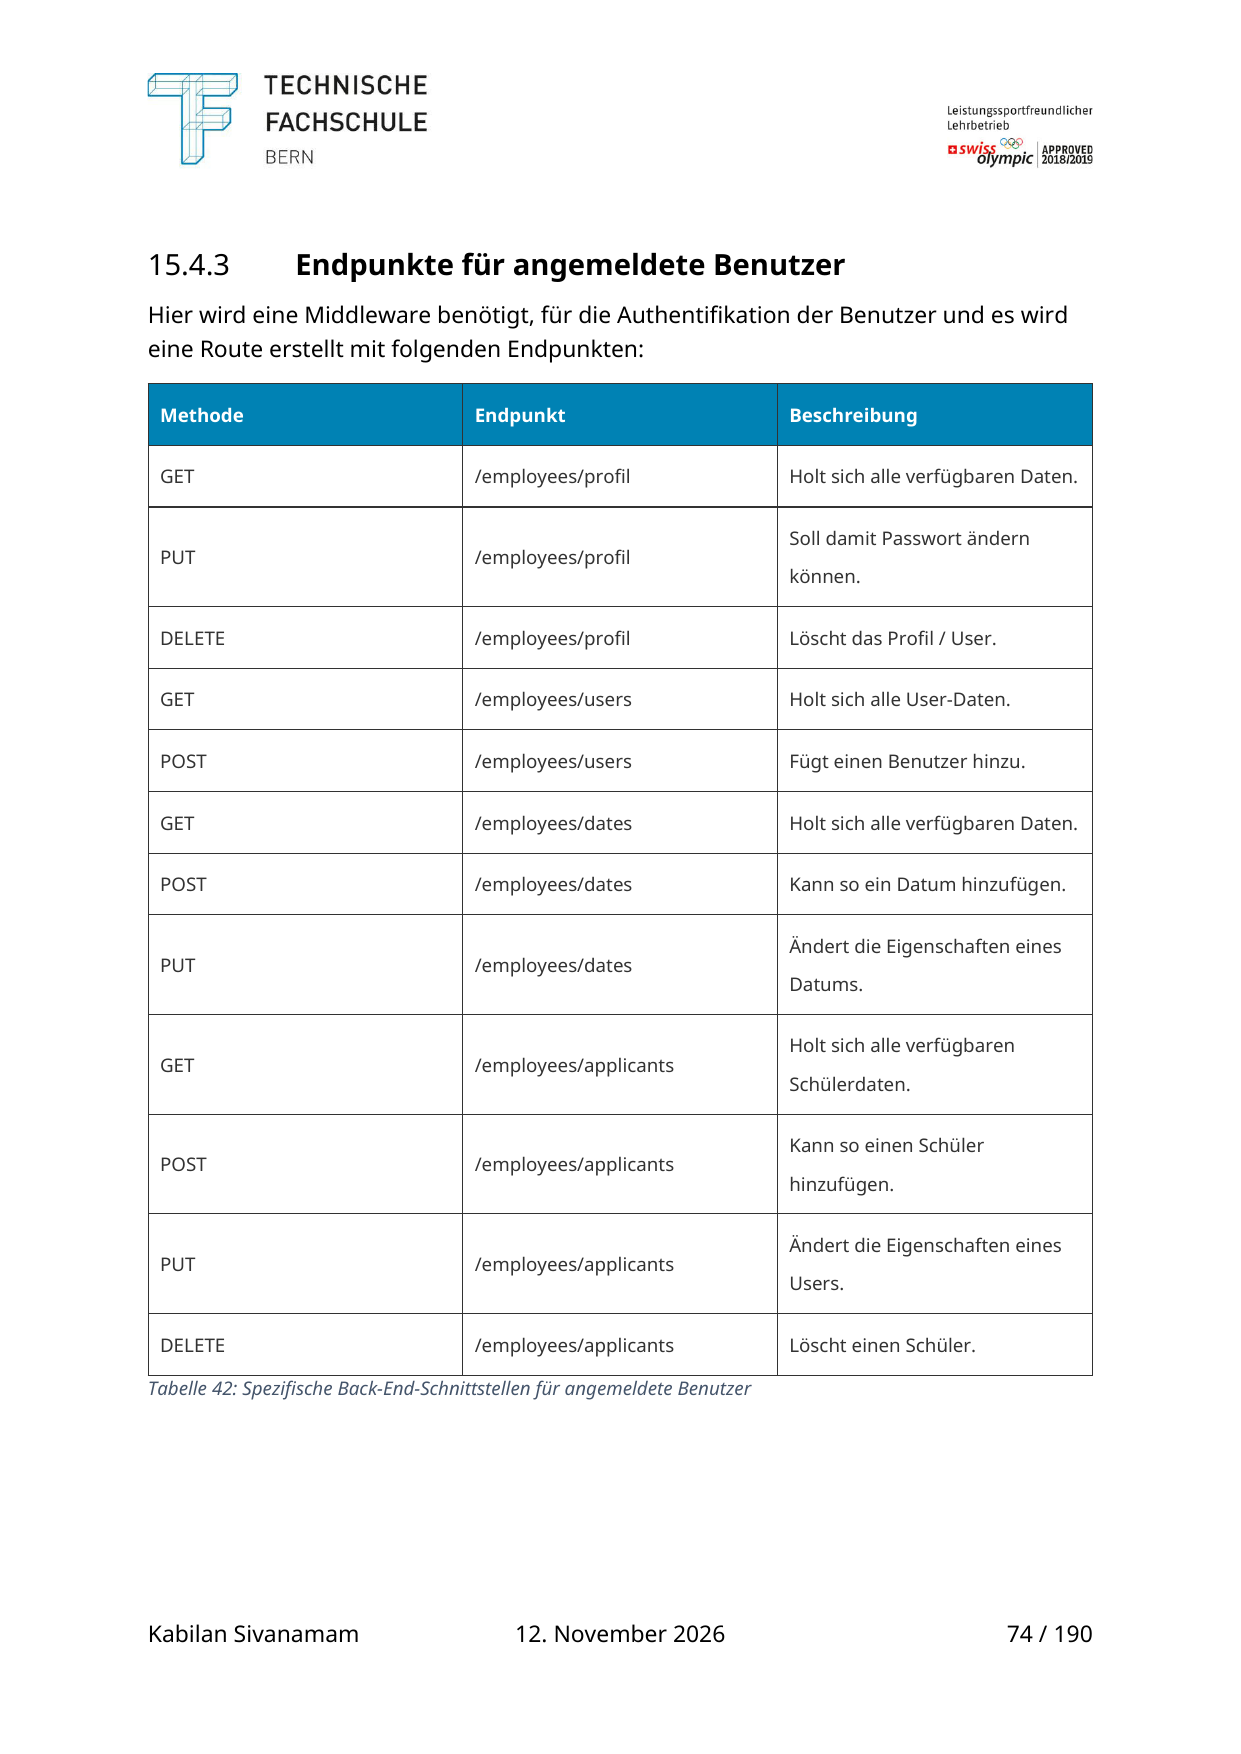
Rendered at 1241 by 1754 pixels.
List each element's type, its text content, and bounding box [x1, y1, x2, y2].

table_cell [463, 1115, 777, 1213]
subtitle Endpunkte für angemeldete Benutzer [148, 244, 1093, 283]
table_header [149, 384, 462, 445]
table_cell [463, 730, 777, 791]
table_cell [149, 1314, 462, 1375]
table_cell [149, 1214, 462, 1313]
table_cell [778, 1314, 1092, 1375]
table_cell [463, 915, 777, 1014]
text Hier wird eine Middleware benötigt, für die Authentifikation der Benutzer und es wird eine Route erstellt mit folgenden Endpunkten: [148, 299, 1093, 364]
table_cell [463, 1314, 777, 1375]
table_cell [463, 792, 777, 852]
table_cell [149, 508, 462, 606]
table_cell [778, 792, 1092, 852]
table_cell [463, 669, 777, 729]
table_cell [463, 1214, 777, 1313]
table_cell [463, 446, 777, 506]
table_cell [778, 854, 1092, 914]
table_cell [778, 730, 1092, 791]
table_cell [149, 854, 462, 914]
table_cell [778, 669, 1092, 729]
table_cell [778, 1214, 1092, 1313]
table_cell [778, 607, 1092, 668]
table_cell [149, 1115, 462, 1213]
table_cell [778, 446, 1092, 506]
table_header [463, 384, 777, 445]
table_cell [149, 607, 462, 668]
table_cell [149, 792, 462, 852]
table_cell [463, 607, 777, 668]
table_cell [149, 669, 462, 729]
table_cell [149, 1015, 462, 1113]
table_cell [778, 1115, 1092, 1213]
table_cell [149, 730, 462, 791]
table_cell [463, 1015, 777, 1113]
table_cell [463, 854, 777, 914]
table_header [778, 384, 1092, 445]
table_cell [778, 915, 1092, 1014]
picture [147, 73, 1093, 196]
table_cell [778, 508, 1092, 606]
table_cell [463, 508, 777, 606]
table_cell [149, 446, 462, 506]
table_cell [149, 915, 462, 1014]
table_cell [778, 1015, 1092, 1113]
